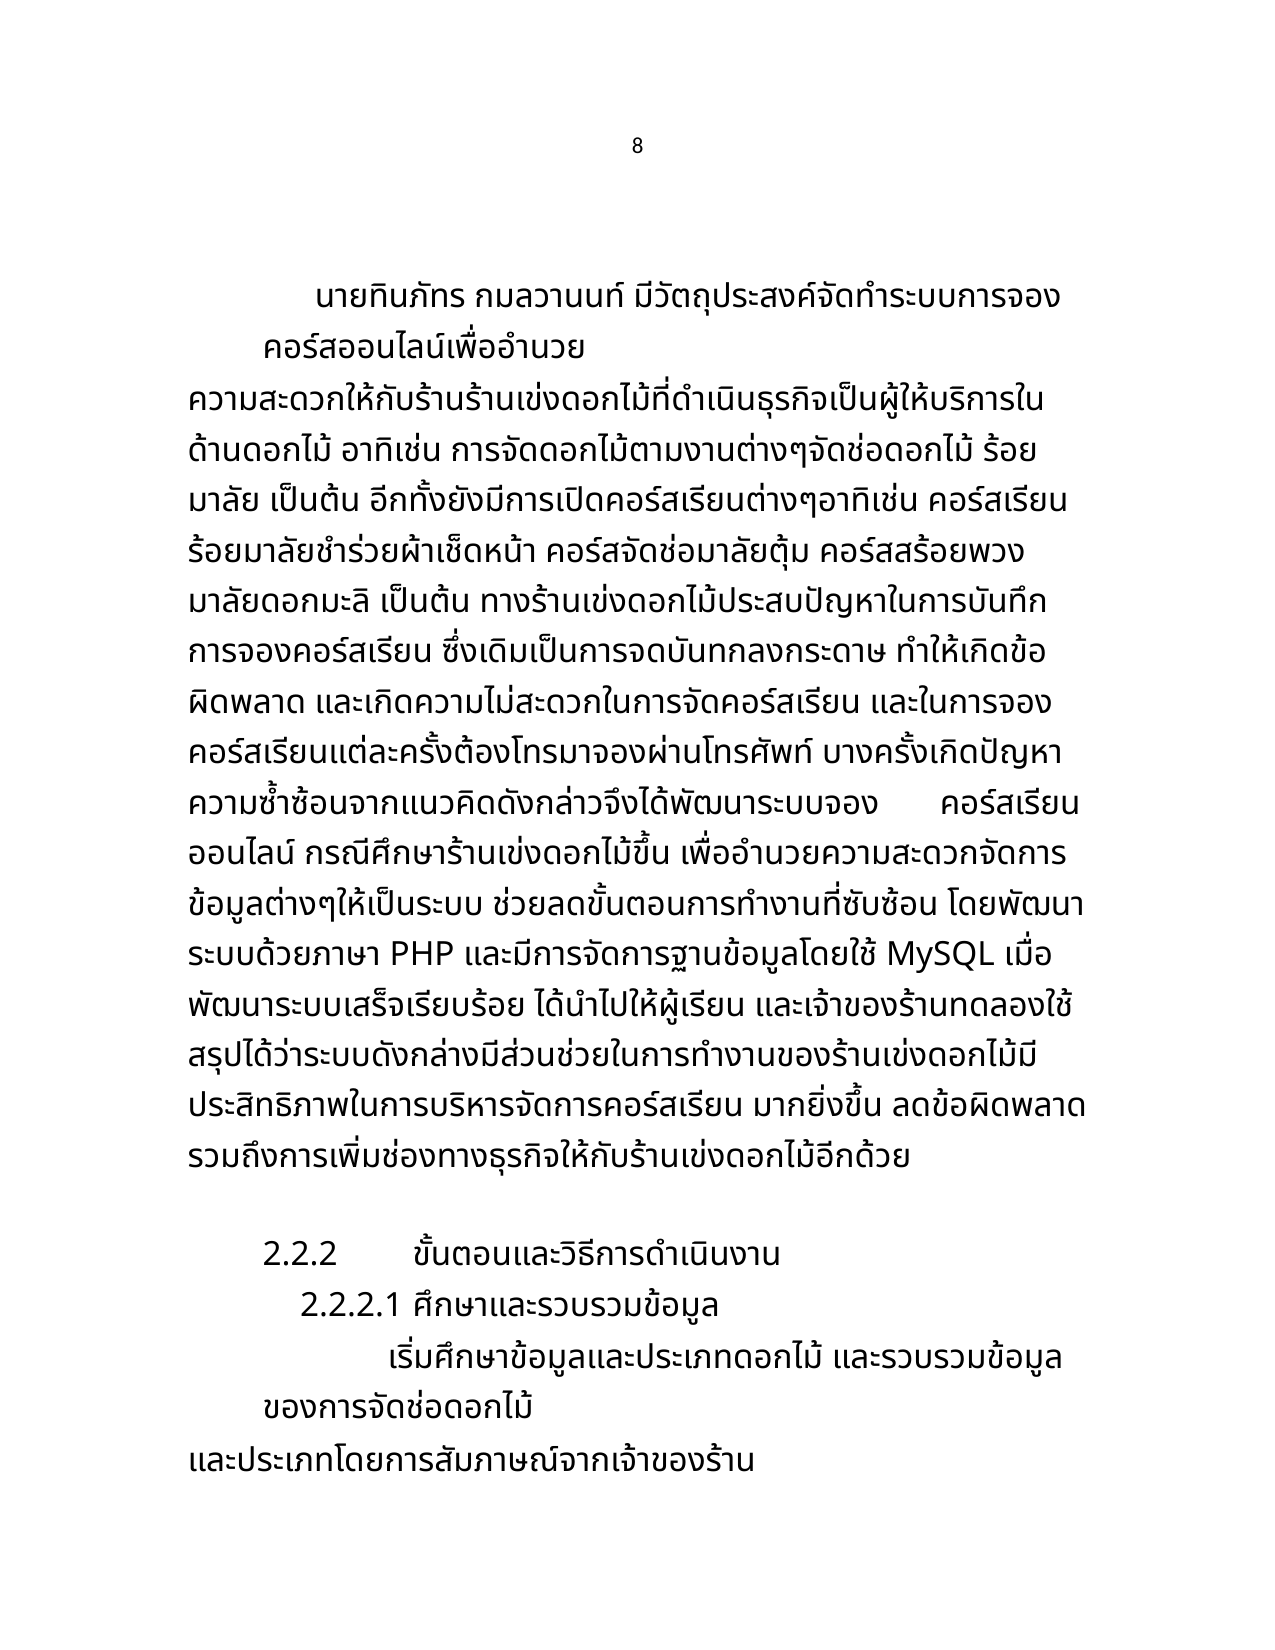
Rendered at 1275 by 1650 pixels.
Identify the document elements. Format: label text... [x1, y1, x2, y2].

text เริ่มศึกษาข้อมูลและประเภทดอกไม้ และรวบรวมข้อมูลของการจัดช่อดอกไม้ [262, 1333, 1087, 1434]
list ศึกษาและรวบรวมข้อมูล [300, 1280, 1087, 1331]
text ความสะดวกให้กับร้านร้านเข่งดอกไม้ที่ดำเนินธุรกิจเป็นผู้ให้บริการในด้านดอกไม้ อาทิเช่น การจัดดอกไม้ตามงานต่างๆจัดช่อดอกไม้ ร้อยมาลัย เป็นต้น อีกทั้งยังมีการเปิดคอร์สเรียนต่างๆอาทิเช่น คอร์สเรียนร้อยมาลัยชำร่วยผ้าเช็ดหน้า คอร์สจัดช่อมาลัยตุ้ม คอร์สสร้อยพวงมาลัยดอกมะลิ เป็นต้น ทางร้านเข่งดอกไม้ประสบปัญหาในการบันทึกการจองคอร์สเรียน ซึ่งเดิมเป็นการจดบันทกลงกระดาษ ทำให้เกิดข้อผิดพลาด และเกิดความไม่สะดวกในการจัดคอร์สเรียน และในการจองคอร์สเรียนแต่ละครั้งต้องโทรมาจองผ่านโทรศัพท์ บางครั้งเกิดปัญหาความซ้ำซ้อนจากแนวคิดดังกล่าวจึงได้พัฒนาระบบจอง คอร์สเรียนออนไลน์ กรณีศึกษาร้านเข่งดอกไม้ขึ้น เพื่ออำนวยความสะดวกจัดการข้อมูลต่างๆให้เป็นระบบ ช่วยลดขั้นตอนการทำงานที่ซับซ้อน โดยพัฒนาระบบด้วยภาษา PHP และมีการจัดการฐานข้อมูลโดยใช้ MySQL เมื่อพัฒนาระบบเสร็จเรียบร้อย ได้นำไปให้ผู้เรียน และเจ้าของร้านทดลองใช้ สรุปได้ว่าระบบดังกล่างมีส่วนช่วยในการทำงานของร้านเข่งดอกไม้มีประสิทธิภาพในการบริหารจัดการคอร์สเรียน มากยิ่งขึ้น ลดข้อผิดพลาด รวมถึงการเพิ่มช่องทางธุรกิจให้กับร้านเข่งดอกไม้อีกด้วย [187, 375, 1087, 1182]
text นายทินภัทร กมลวานนท์ มีวัตถุประสงค์จัดทำระบบการจองคอร์สออนไลน์เพื่ออำนวย [262, 272, 1087, 373]
list ขั้นตอนและวิธีการดำเนินงาน [262, 1230, 1087, 1280]
text และประเภทโดยการสัมภาษณ์จากเจ้าของร้าน [187, 1436, 1087, 1486]
